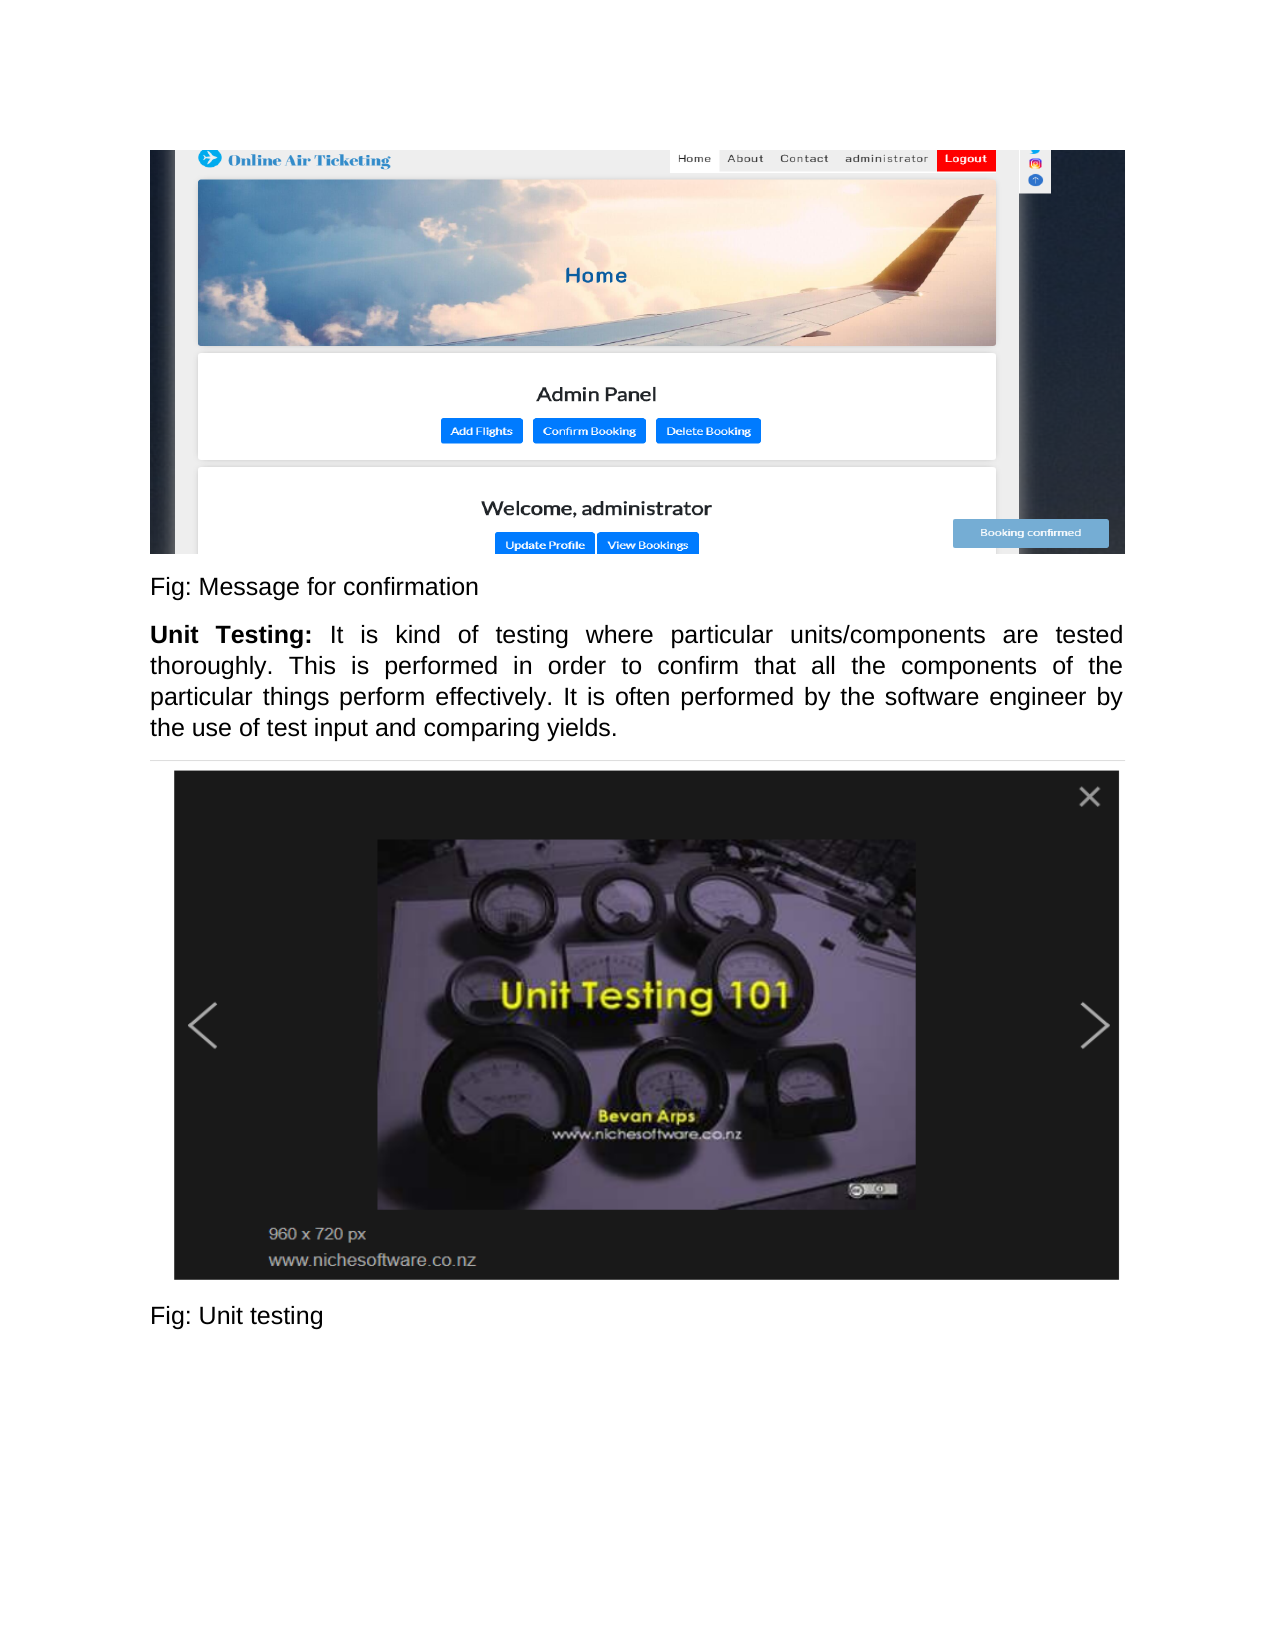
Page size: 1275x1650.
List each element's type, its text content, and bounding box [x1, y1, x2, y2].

picture [150, 150, 1125, 554]
text Unit Testing: It is kind of testing where particular units/components are tested thoroughly. This is performed in order to confirm that all the components of the particular things perform effectively. It is often performed by the software engineer by the use of test input and comparing yields. [150, 620, 1125, 742]
picture [205, 154, 216, 161]
text Fig: Unit testing [150, 1301, 1125, 1330]
text Fig: Message for confirmation [150, 572, 1125, 601]
picture [150, 760, 1125, 1283]
